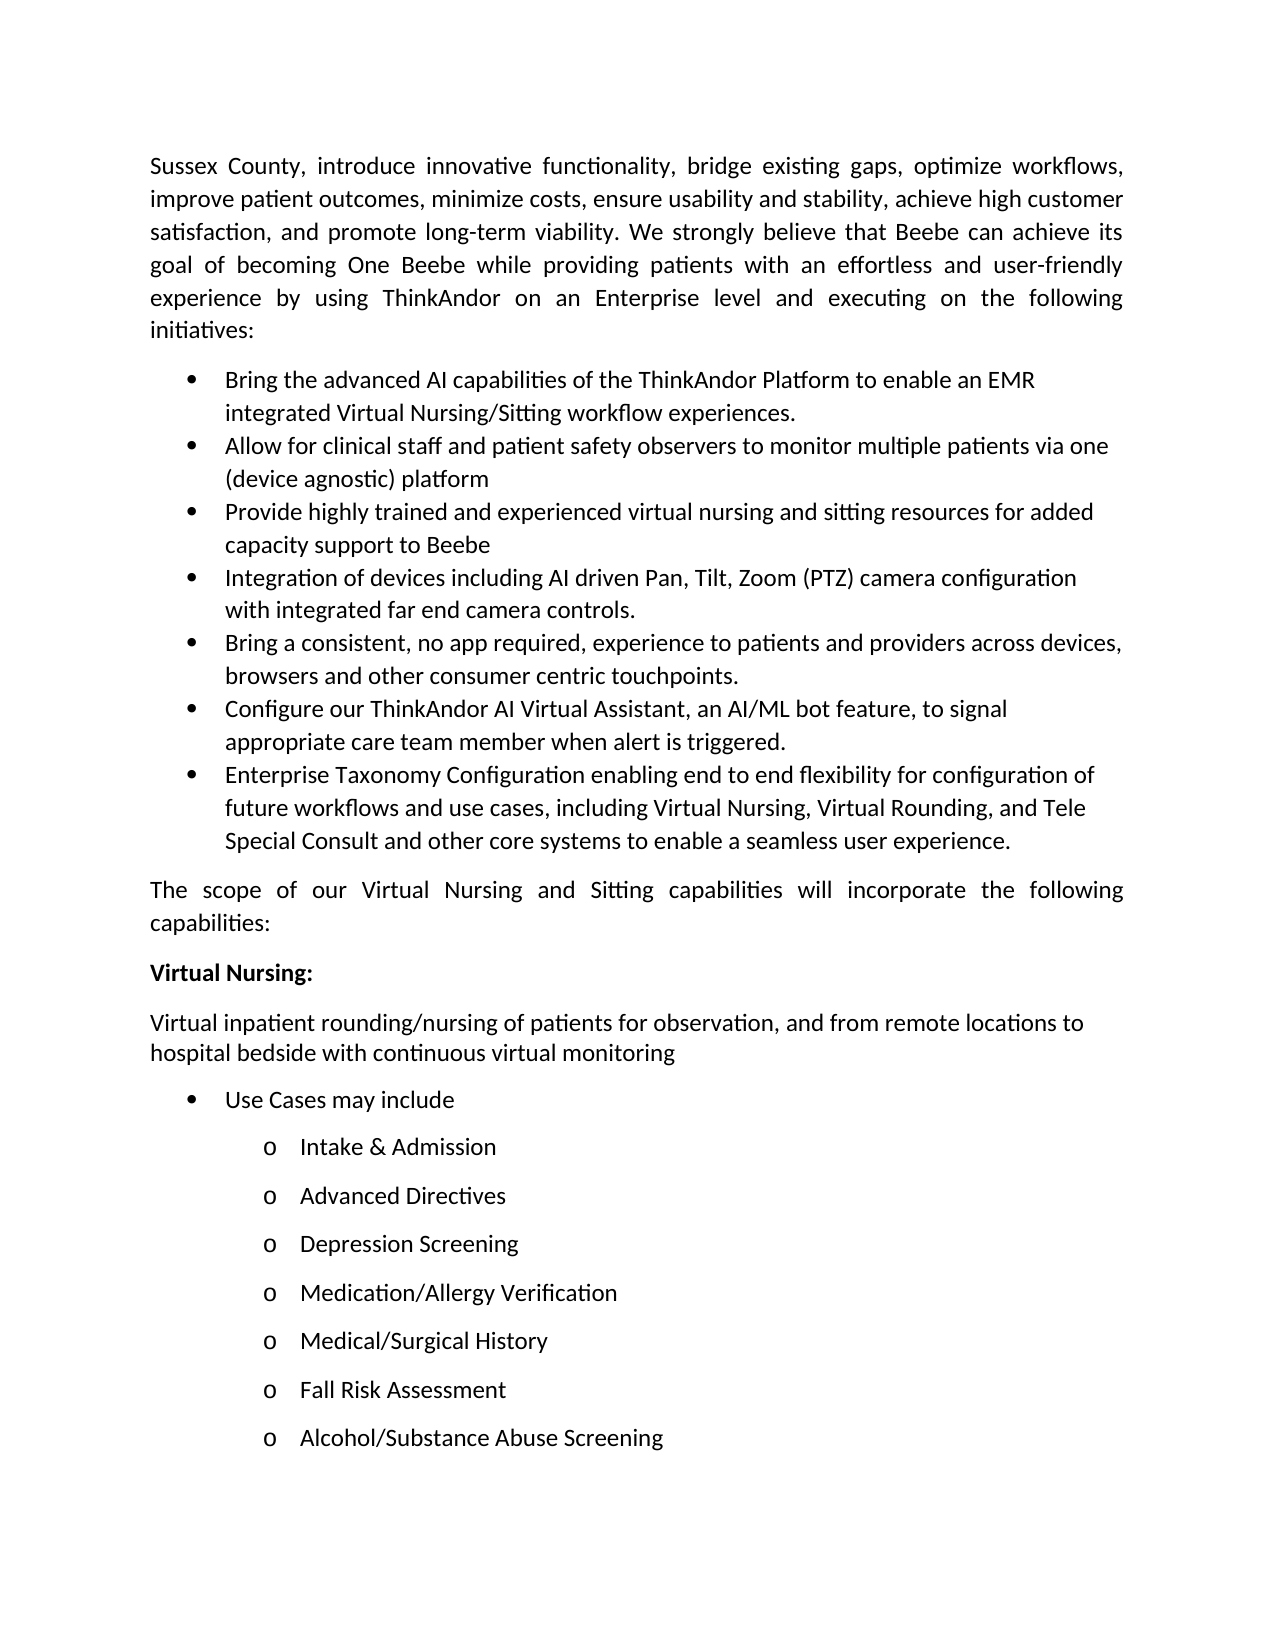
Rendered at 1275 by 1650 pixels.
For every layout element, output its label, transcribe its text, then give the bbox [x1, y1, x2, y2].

list Medical/Surgical History [262, 1325, 1125, 1357]
list Bring the advanced AI capabilities of the ThinkAndor Platform to enable an EMR integrated Virtual Nursing/Sitting workflow experiences. [187, 364, 1125, 428]
list Medication/Allergy Verification [262, 1277, 1125, 1309]
list Allow for clinical staff and patient safety observers to monitor multiple patients via one (device agnostic) platform [187, 430, 1125, 493]
list Fall Risk Assessment [262, 1374, 1125, 1406]
list Alcohol/Substance Abuse Screening [262, 1422, 1125, 1454]
list Provide highly trained and experienced virtual nursing and sitting resources for added capacity support to Beebe [187, 496, 1125, 559]
text The scope of our Virtual Nursing and Sitting capabilities will incorporate the following capabilities: [150, 874, 1125, 938]
list Advanced Directives [262, 1180, 1125, 1212]
text Virtual Nursing: [150, 957, 1125, 988]
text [150, 150, 1125, 345]
list Configure our ThinkAndor AI Virtual Assistant, an AI/ML bot feature, to signal appropriate care team member when alert is triggered. [187, 693, 1125, 757]
list Virtual inpatient rounding/nursing of patients for observation, and from remote locations to hospital bedside with continuous virtual monitoring [150, 1007, 1125, 1068]
list Depression Screening [262, 1228, 1125, 1260]
list Enterprise Taxonomy Configuration enabling end to end flexibility for configuration of future workflows and use cases, including Virtual Nursing, Virtual Rounding, and Tele Special Consult and other core systems to enable a seamless user experience. [187, 759, 1125, 856]
list Use Cases may include [187, 1084, 1125, 1115]
list Integration of devices including AI driven Pan, Tilt, Zoom (PTZ) camera configuration with integrated far end camera controls. [187, 562, 1125, 625]
list Bring a consistent, no app required, experience to patients and providers across devices, browsers and other consumer centric touchpoints. [187, 627, 1125, 691]
list Intake & Admission [262, 1132, 1125, 1163]
